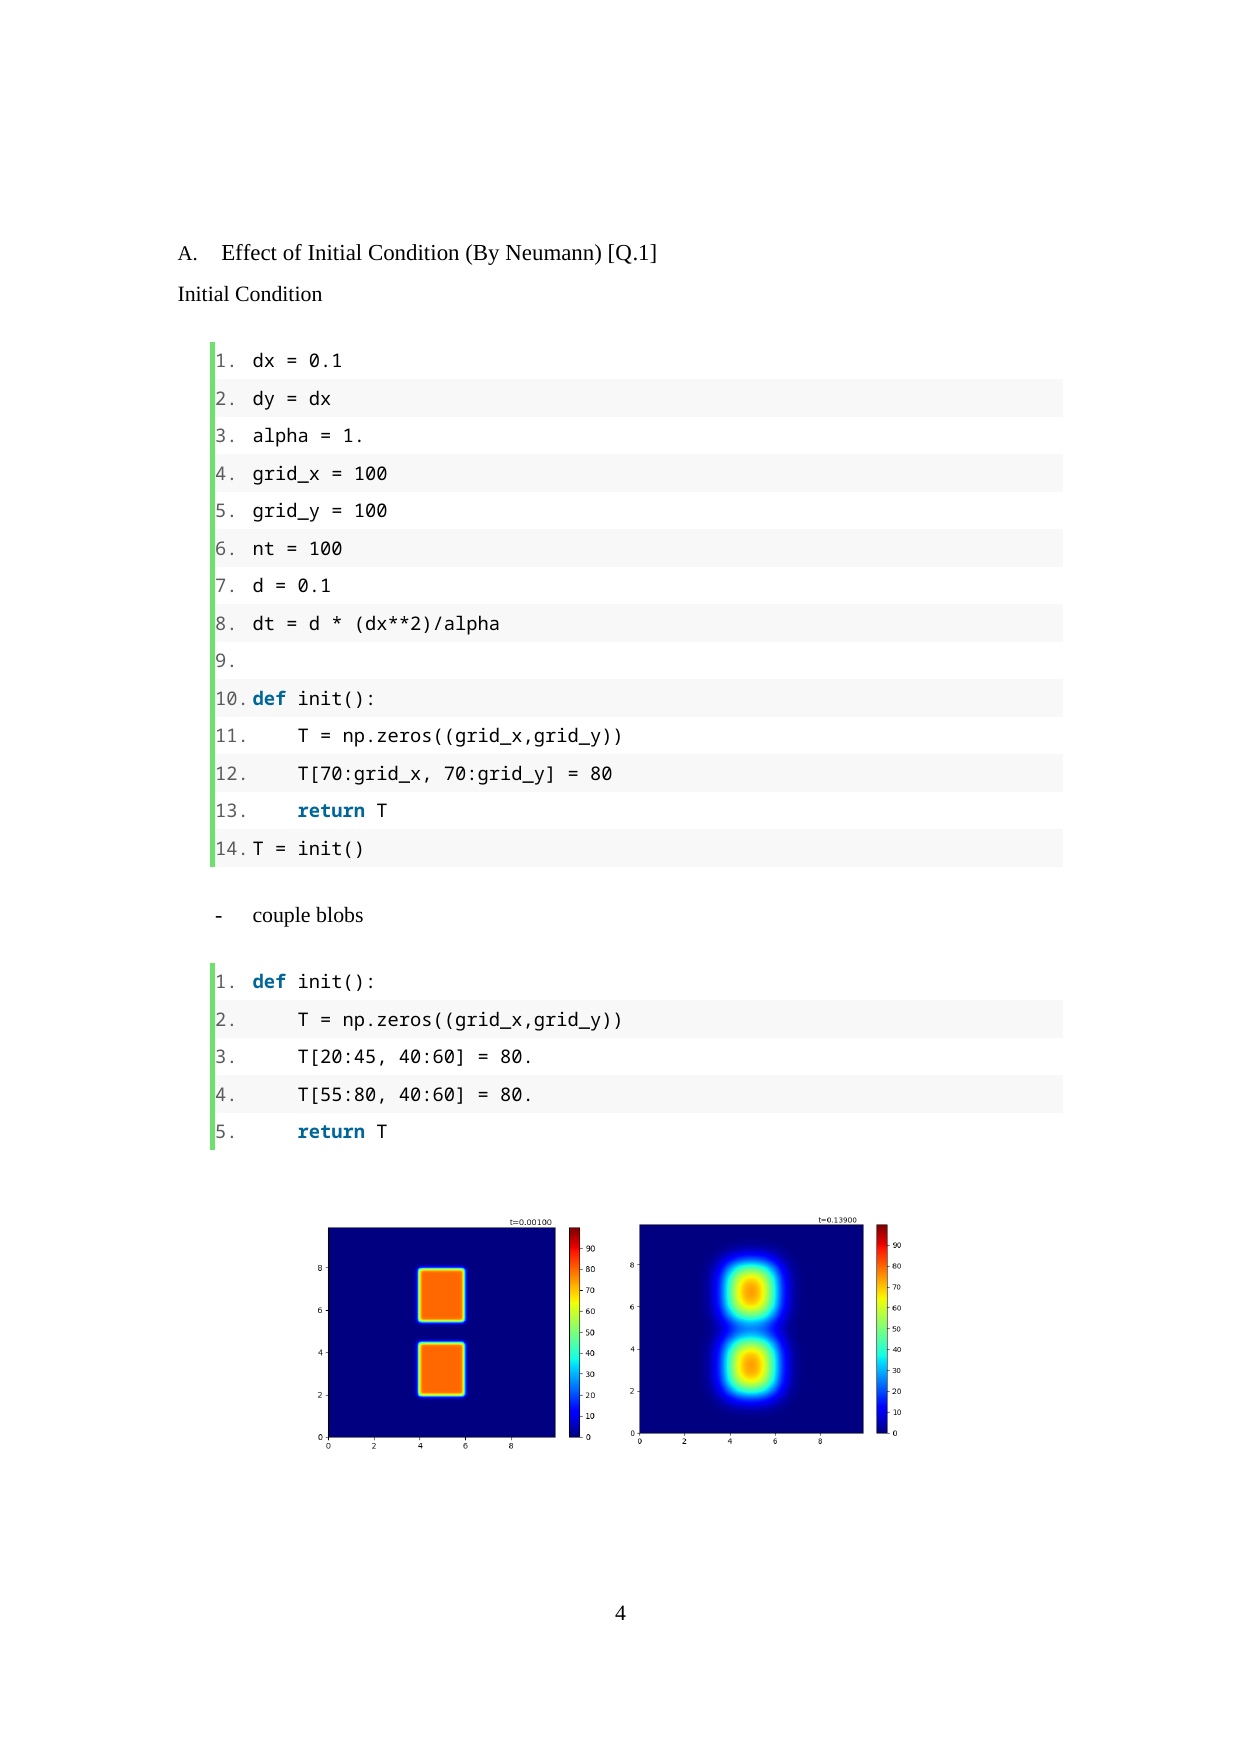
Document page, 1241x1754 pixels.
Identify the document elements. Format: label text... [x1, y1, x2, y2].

list T[20:45, 40:60] = 80. [215, 1038, 1063, 1075]
picture [300, 1197, 940, 1462]
list def init(): [215, 679, 1063, 717]
subtitle Effect of Initial Condition (By Neumann) [Q.1] [177, 233, 1063, 271]
list nt = 100 [215, 529, 1063, 567]
list d = 0.1 [215, 567, 1063, 604]
text Initial Condition [177, 275, 1063, 313]
list grid_y = 100 [215, 492, 1063, 529]
list T[55:80, 40:60] = 80. [215, 1075, 1063, 1113]
list return T [215, 1113, 1063, 1150]
list dx = 0.1 [215, 342, 1063, 379]
list T = np.zeros((grid_x,grid_y)) [215, 1000, 1063, 1038]
list couple blobs [215, 896, 1063, 933]
list return T [215, 792, 1063, 829]
list T = init() [215, 829, 1063, 867]
list dt = d * (dx**2)/alpha [215, 604, 1063, 642]
list grid_x = 100 [215, 454, 1063, 492]
list T = np.zeros((grid_x,grid_y)) [215, 717, 1063, 754]
list def init(): [215, 963, 1063, 1000]
list alpha = 1. [215, 417, 1063, 454]
list dy = dx [215, 379, 1063, 417]
list T[70:grid_x, 70:grid_y] = 80 [215, 754, 1063, 792]
